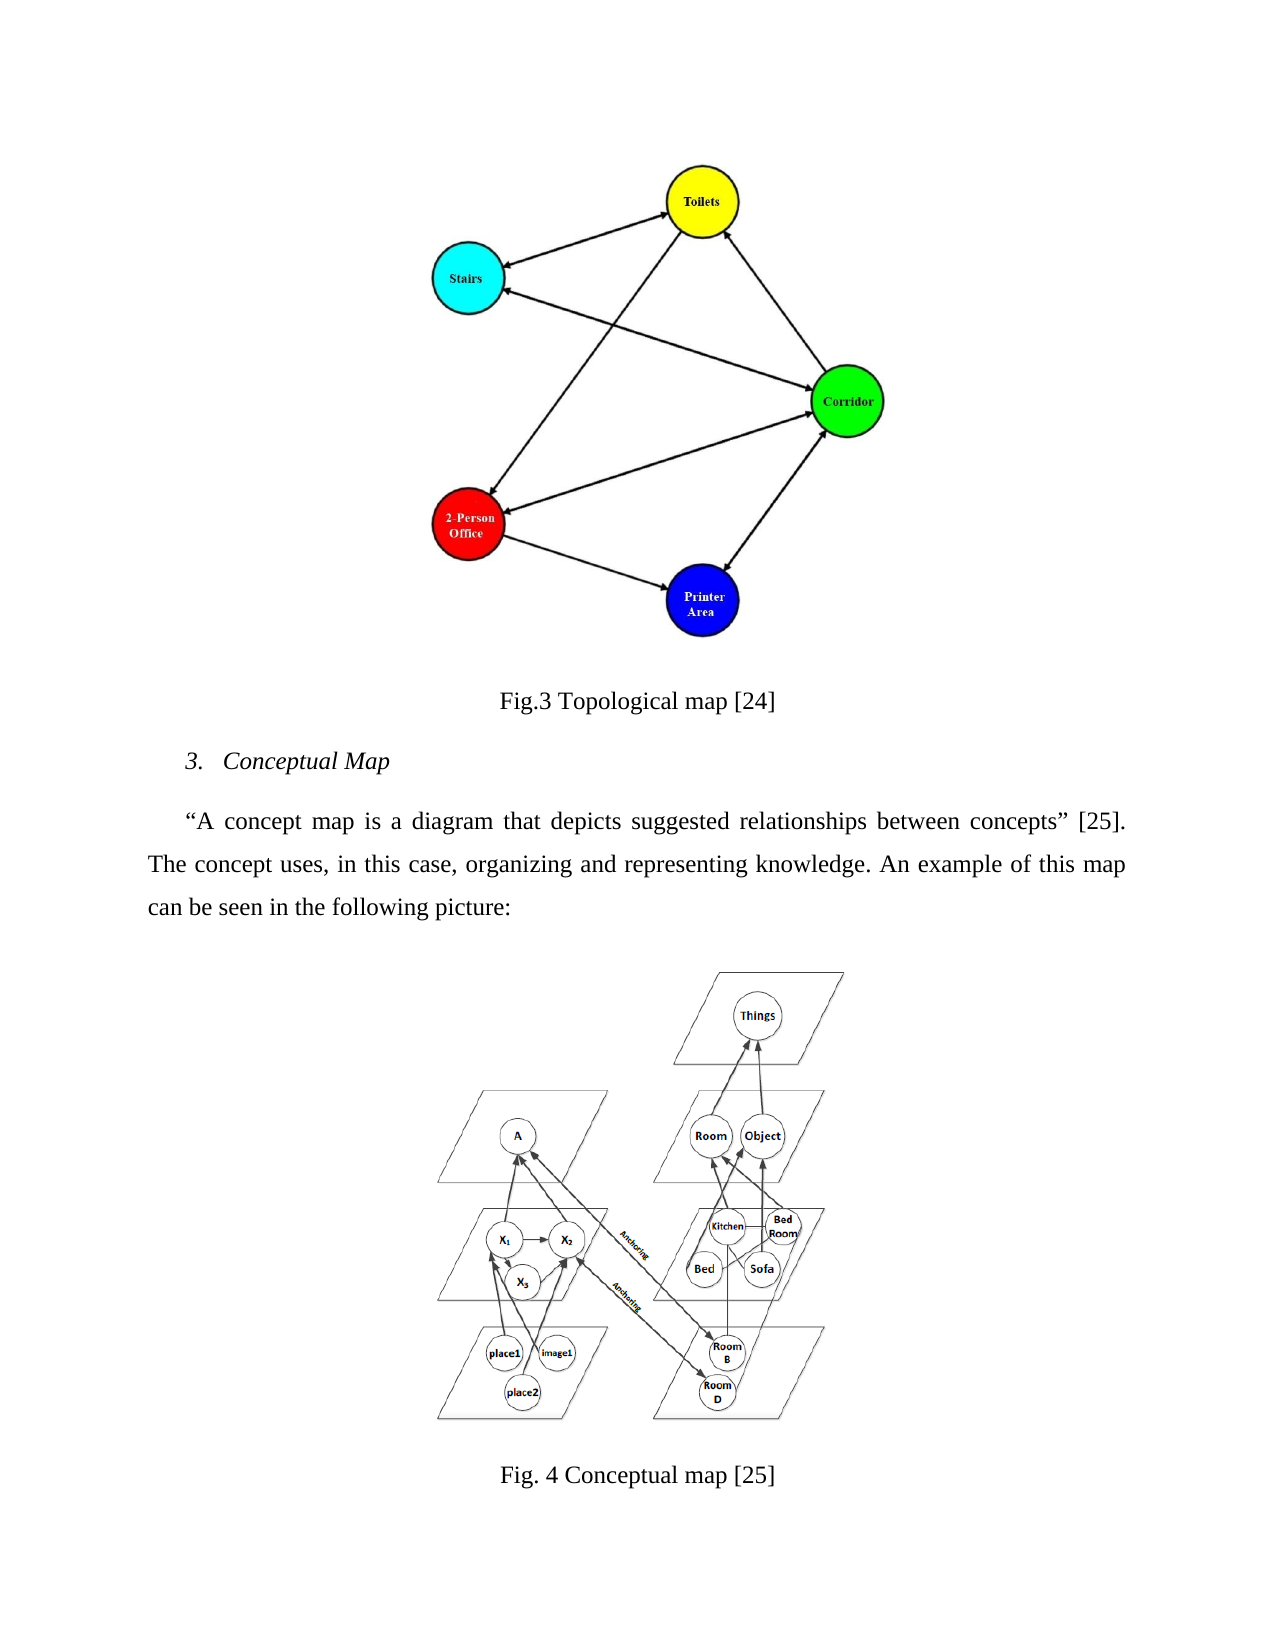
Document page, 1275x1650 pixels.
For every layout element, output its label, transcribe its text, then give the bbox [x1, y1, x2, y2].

picture [424, 952, 851, 1430]
list Conceptual Map [185, 746, 1127, 775]
text Fig. 4 Conceptual map [25] [148, 1460, 1127, 1489]
picture [382, 147, 893, 656]
text Fig.3 Topological map [24] [148, 686, 1127, 715]
text “A concept map is a diagram that depicts suggested relationships between concepts” [25]. The concept uses, in this case, organizing and representing knowledge. An example of this map can be seen in the following picture: [148, 806, 1127, 921]
